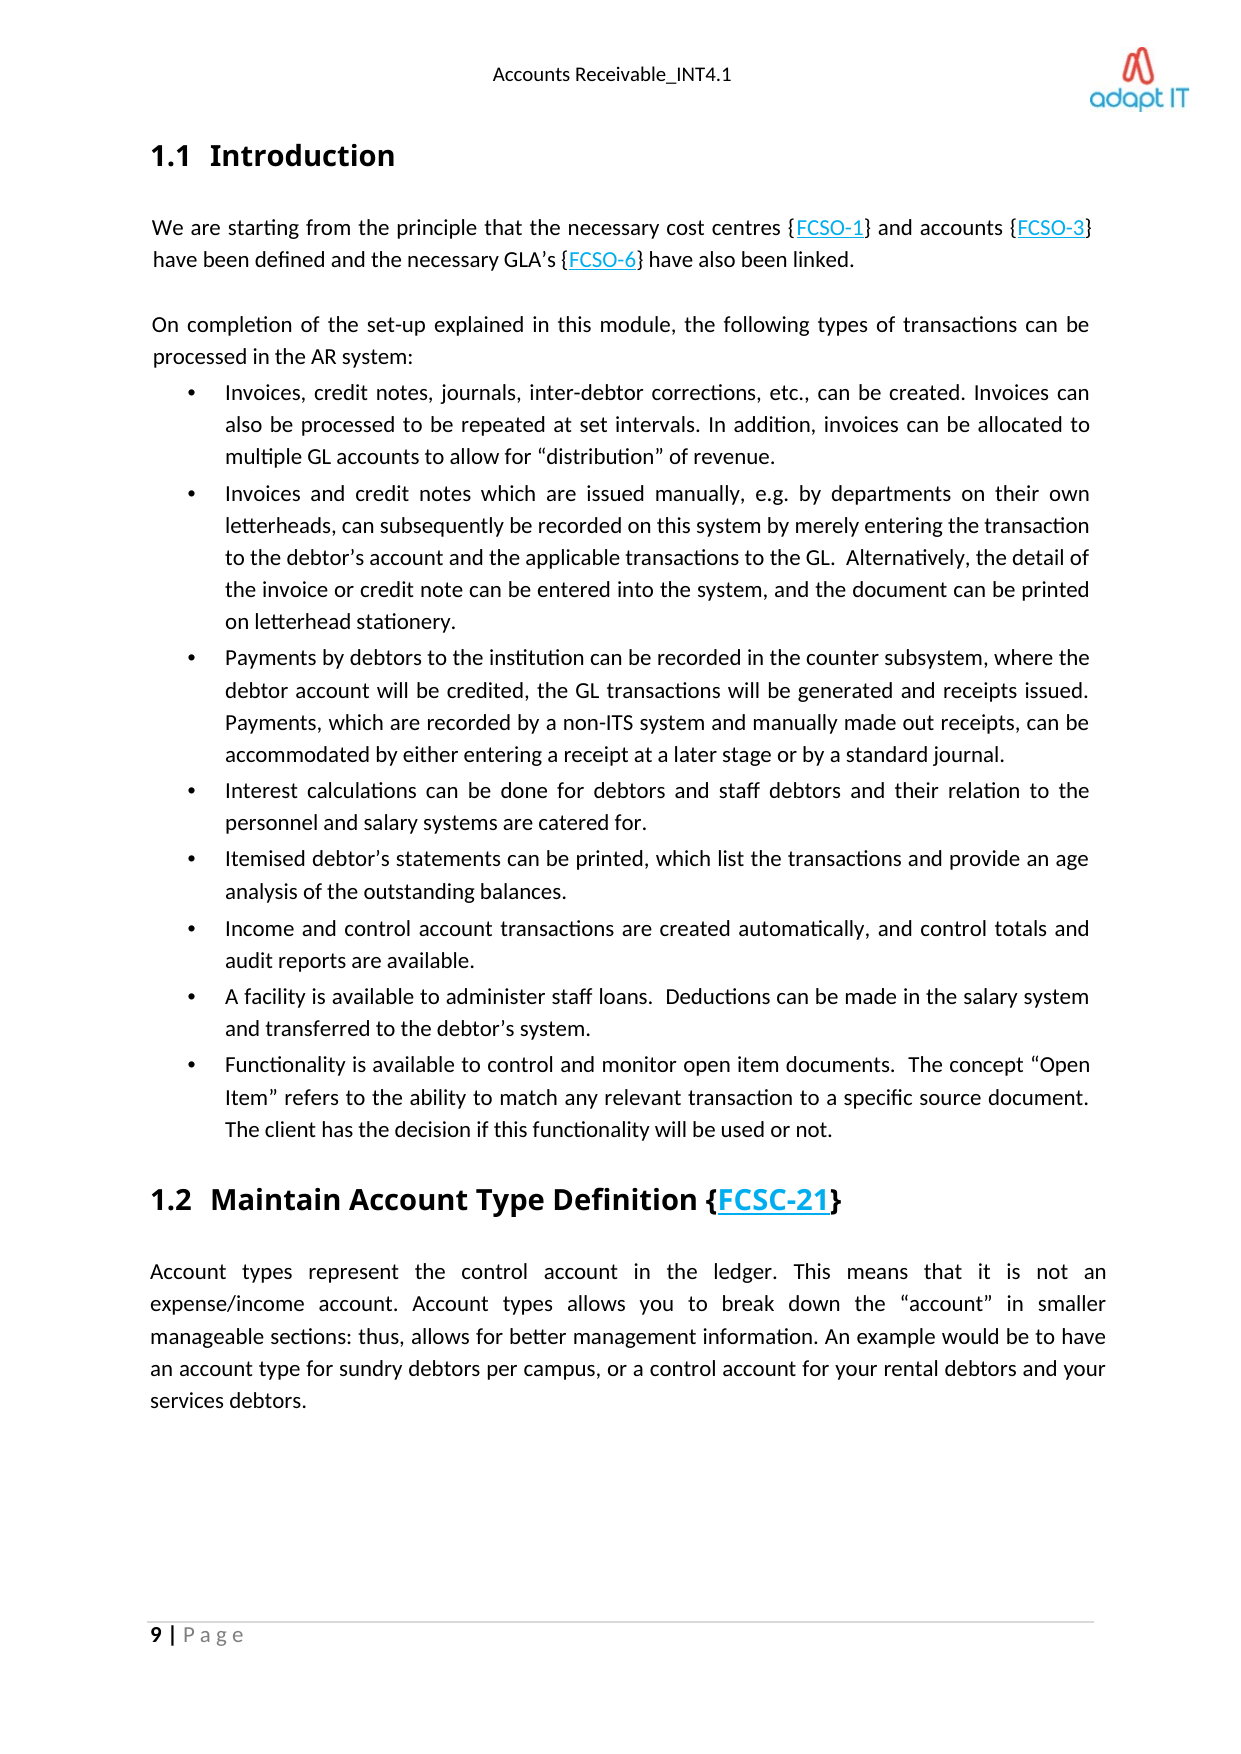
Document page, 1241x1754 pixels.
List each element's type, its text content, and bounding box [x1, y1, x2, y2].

picture [1090, 47, 1190, 112]
list Itemised debtor’s statements can be printed, which list the transactions and provide an age analysis of the outstanding balances. [187, 844, 1091, 905]
list Invoices and credit notes which are issued manually, e.g. by departments on their own letterheads, can subsequently be recorded on this system by merely entering the transaction to the debtor’s account and the applicable transactions to the GL. Alternatively, the detail of the invoice or credit note can be entered into the system, and the document can be printed on letterhead stationery. [187, 479, 1091, 636]
text On completion of the set-up explained in this module, the following types of transactions can be processed in the AR system: [152, 310, 1091, 370]
text Account types represent the control account in the ledger. This means that it is not an expense/income account. Account types allows you to break down the “account” in smaller manageable sections: thus, allows for better management information. An example would be to have an account type for sundry debtors per campus, or a control account for your rental debtors and your services debtors. [150, 1257, 1108, 1414]
list A facility is available to administer staff loans. Deductions can be made in the salary system and transferred to the debtor’s system. [187, 982, 1091, 1042]
list Income and control account transactions are created automatically, and control totals and audit reports are available. [187, 914, 1091, 974]
subtitle Introduction [150, 135, 1108, 174]
subtitle Maintain Account Type Definition {FCSC-21} [150, 1179, 1108, 1219]
list Interest calculations can be done for debtors and staff debtors and their relation to the personnel and salary systems are catered for. [187, 776, 1091, 836]
text We are starting from the principle that the necessary cost centres {FCSO-1} and accounts {FCSO-3} have been defined and the necessary GLA’s {FCSO-6} have also been linked. [152, 213, 1091, 273]
list Payments by debtors to the institution can be recorded in the counter subsystem, where the debtor account will be credited, the GL transactions will be generated and receipts issued. Payments, which are recorded by a non-ITS system and manually made out receipts, can be accommodated by either entering a receipt at a later stage or by a standard journal. [187, 643, 1091, 768]
list Functionality is available to control and monitor open item documents. The concept “Open Item” refers to the ability to match any relevant transaction to a specific source document. The client has the decision if this functionality will be used or not. [187, 1051, 1091, 1143]
list Invoices, credit notes, journals, inter-debtor corrections, etc., can be created. Invoices can also be processed to be repeated at set intervals. In addition, invoices can be allocated to multiple GL accounts to allow for “distribution” of revenue. [187, 378, 1091, 471]
